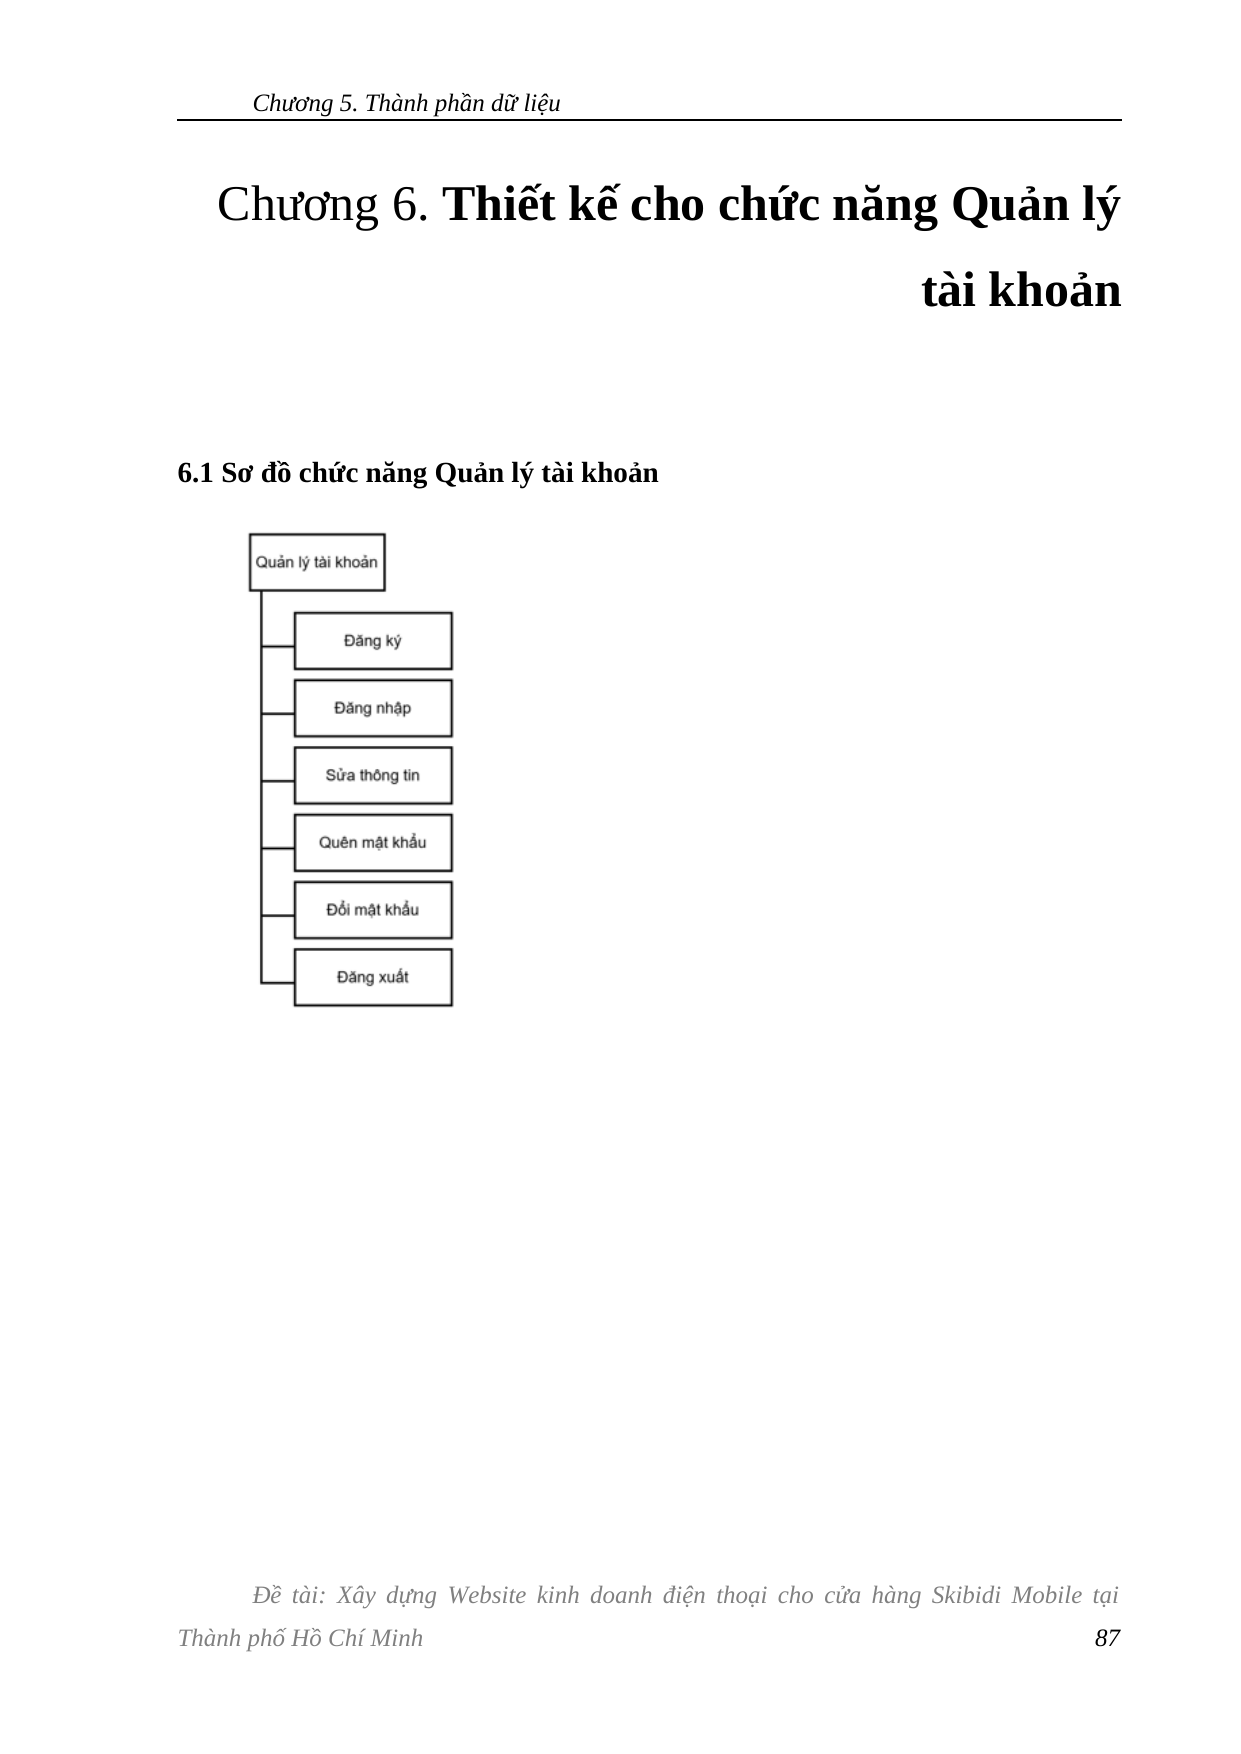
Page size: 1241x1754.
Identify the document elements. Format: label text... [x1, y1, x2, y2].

picture [236, 517, 485, 1035]
subtitle Thiết kế cho chức năng Quản lý tài khoản [177, 174, 1122, 317]
subtitle Sơ đồ chức năng Quản lý tài khoản [177, 446, 1122, 492]
